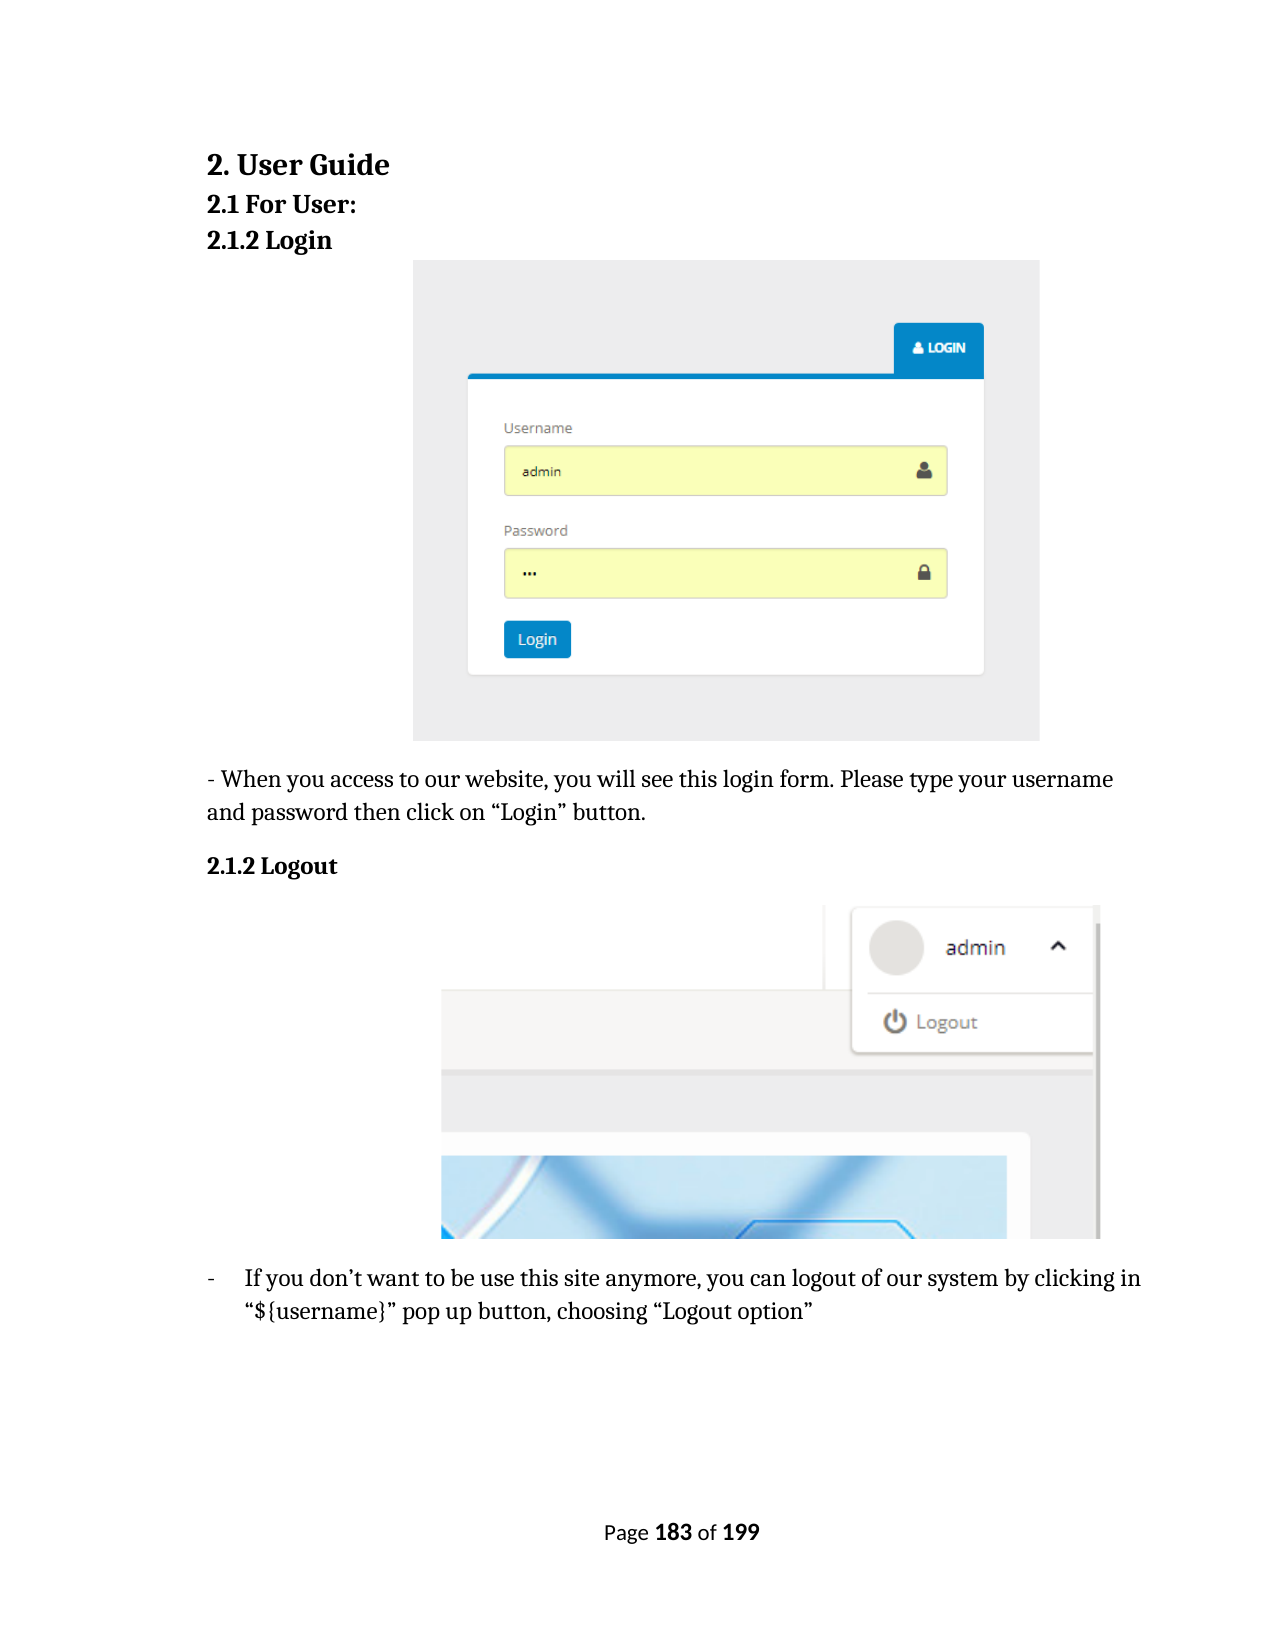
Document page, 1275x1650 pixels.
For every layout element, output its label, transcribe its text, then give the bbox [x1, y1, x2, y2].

text 2. User Guide [207, 148, 1157, 184]
list If you don’t want to be use this site anymore, you can logout of our system by clicking in “${username}” pop up button, choosing “Logout option” [207, 1264, 1157, 1325]
picture [441, 905, 1101, 1239]
text - When you access to our website, you will see this login form. Please type your username and password then click on “Login” button. [207, 765, 1157, 827]
text 2.1.2 Login [207, 225, 1157, 256]
text 2.1 For User: [207, 189, 1157, 220]
text 2.1.2 Logout [207, 852, 1157, 881]
picture [413, 260, 1040, 741]
